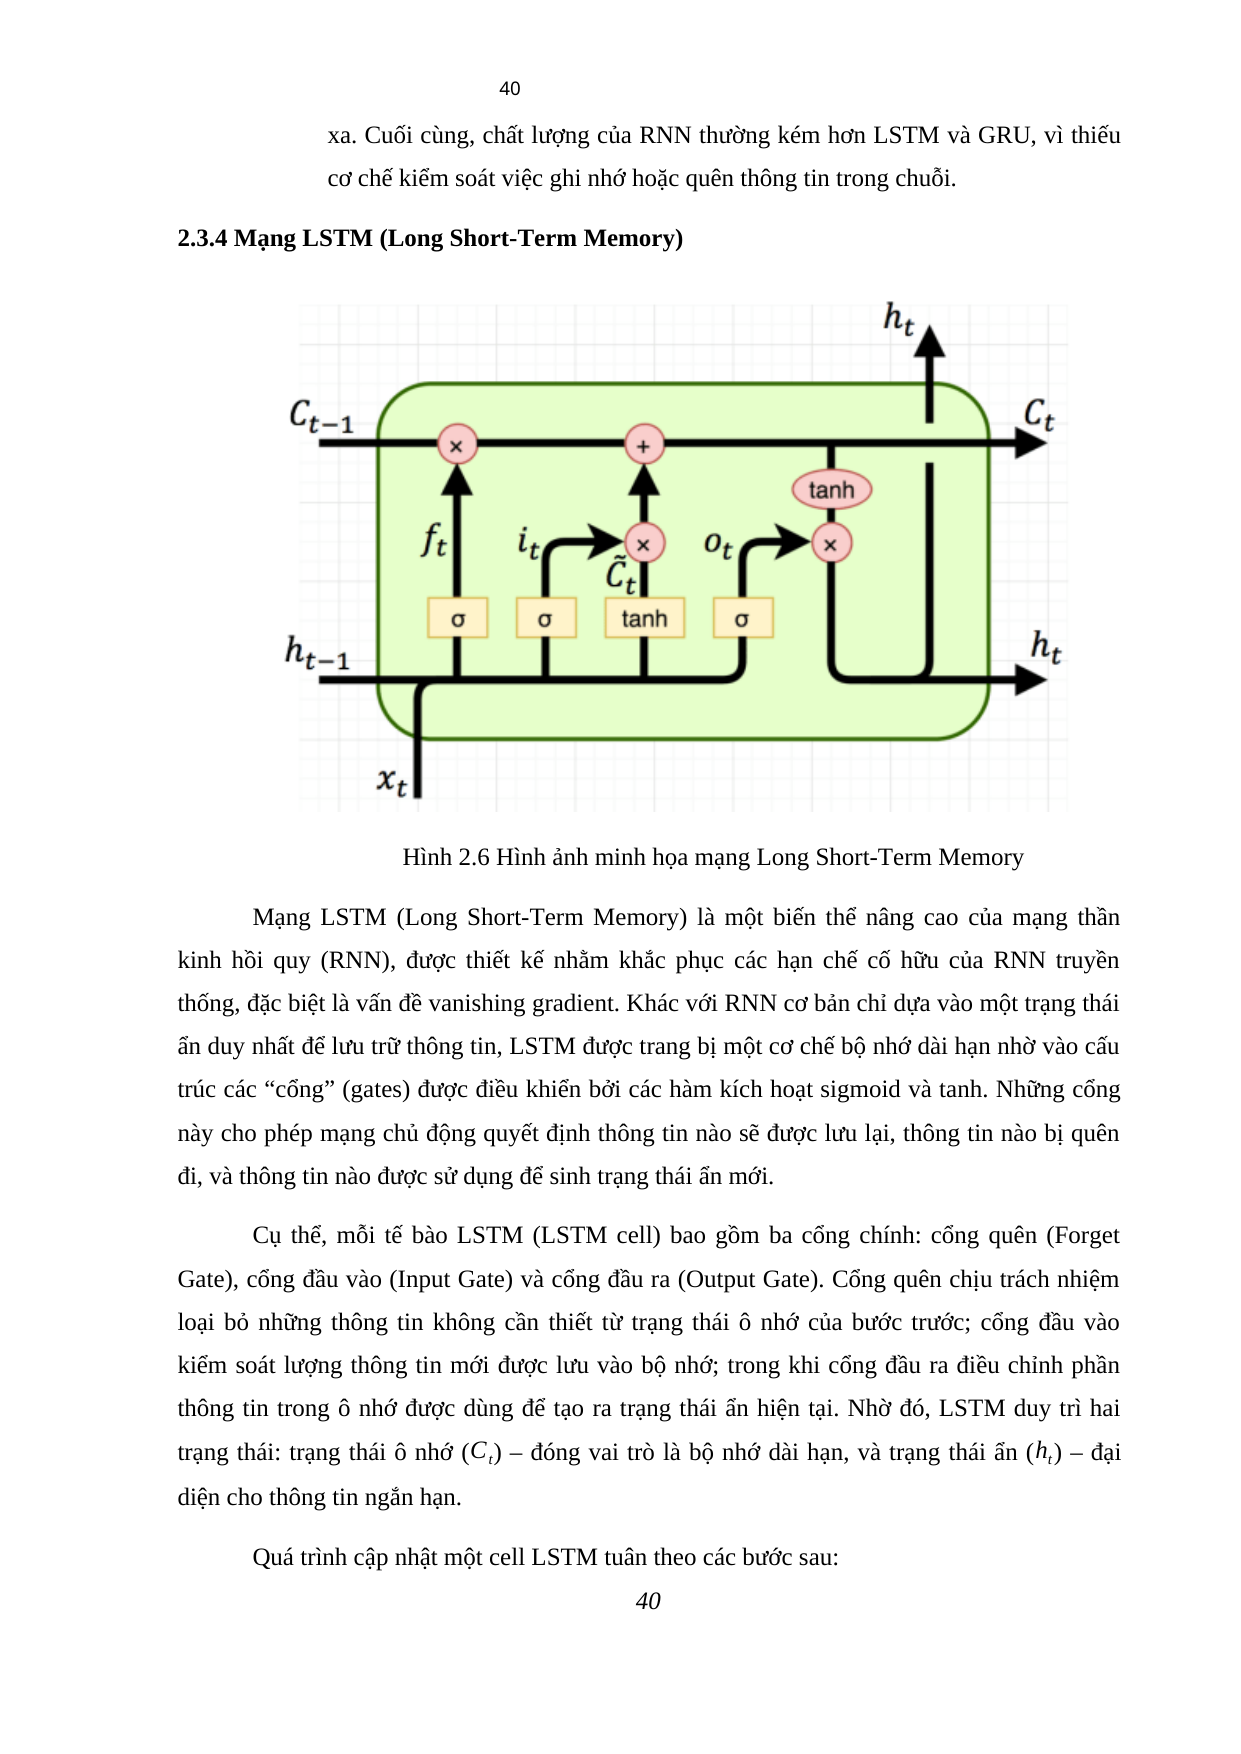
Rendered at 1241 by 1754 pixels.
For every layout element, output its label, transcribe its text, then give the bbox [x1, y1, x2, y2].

text 2.3.4 Mạng LSTM (Long Short-Term Memory) [177, 223, 1121, 252]
picture [252, 283, 1126, 812]
text Hình 2.6 Hình ảnh minh họa mạng Long Short-Term Memory [177, 842, 1121, 871]
text Mạng LSTM (Long Short-Term Memory) là một biến thể nâng cao của mạng thần kinh hồi quy (RNN), được thiết kế nhằm khắc phục các hạn chế cố hữu của RNN truyền thống, đặc biệt là vấn đề vanishing gradient. Khác với RNN cơ bản chỉ dựa vào một trạng thái ẩn duy nhất để lưu trữ thông tin, LSTM được trang bị một cơ chế bộ nhớ dài hạn nhờ vào cấu trúc các “cổng” (gates) được điều khiển bởi các hàm kích hoạt sigmoid và tanh. Những cổng này cho phép mạng chủ động quyết định thông tin nào sẽ được lưu lại, thông tin nào bị quên đi, và thông tin nào được sử dụng để sinh trạng thái ẩn mới. [177, 902, 1121, 1189]
text Quá trình cập nhật một cell LSTM tuân theo các bước sau: [177, 1542, 1121, 1571]
text Cụ thể, mỗi tế bào LSTM (LSTM cell) bao gồm ba cổng chính: cổng quên (Forget Gate), cổng đầu vào (Input Gate) và cổng đầu ra (Output Gate). Cổng quên chịu trách nhiệm loại bỏ những thông tin không cần thiết từ trạng thái ô nhớ của bước trước; cổng đầu vào kiểm soát lượng thông tin mới được lưu vào bộ nhớ; trong khi cổng đầu ra điều chỉnh phần thông tin trong ô nhớ được dùng để tạo ra trạng thái ẩn hiện tại. Nhờ đó, LSTM duy trì hai trạng thái: trạng thái ô nhớ () – đóng vai trò là bộ nhớ dài hạn, và trạng thái ẩn () – đại diện cho thông tin ngắn hạn. [177, 1221, 1121, 1511]
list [290, 120, 1121, 192]
